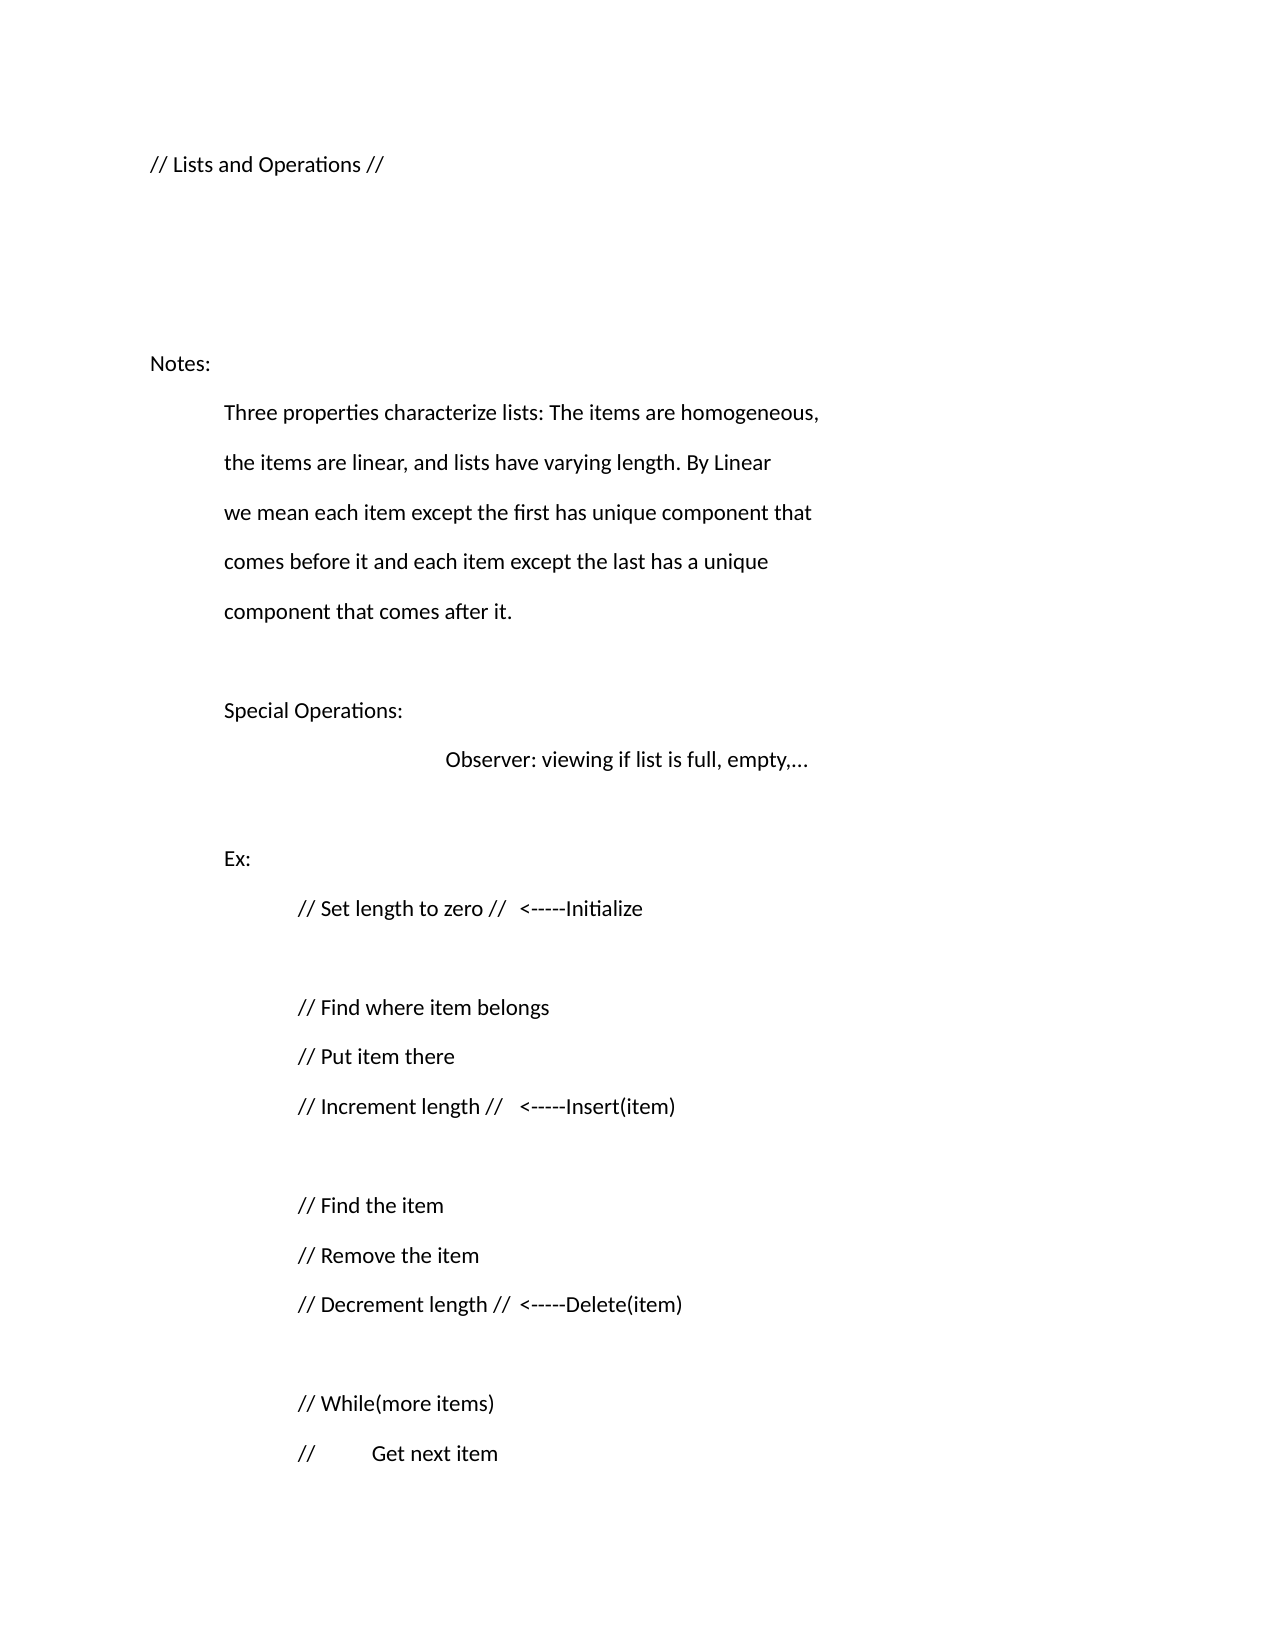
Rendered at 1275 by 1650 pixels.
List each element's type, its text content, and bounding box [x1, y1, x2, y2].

text // Find where item belongs [150, 992, 1125, 1021]
text // Get next item [150, 1438, 1125, 1467]
text the items are linear, and lists have varying length. By Linear [150, 447, 1125, 476]
text // Decrement length // <-----Delete(item) [150, 1290, 1125, 1318]
text Ex: [150, 843, 1125, 872]
text component that comes after it. [150, 596, 1125, 625]
text Three properties characterize lists: The items are homogeneous, [150, 398, 1125, 427]
text Special Operations: [150, 695, 1125, 724]
text // Set length to zero // <-----Initialize [150, 893, 1125, 922]
text // Put item there [150, 1042, 1125, 1071]
text // Remove the item [150, 1240, 1125, 1269]
text // While(more items) [150, 1389, 1125, 1418]
text Observer: viewing if list is full, empty,... [150, 745, 1125, 774]
text // Increment length // <-----Insert(item) [150, 1091, 1125, 1120]
text // Lists and Operations // [150, 150, 1125, 179]
text // Find the item [150, 1191, 1125, 1219]
text we mean each item except the first has unique component that [150, 497, 1125, 526]
text Notes: [150, 348, 1125, 377]
text comes before it and each item except the last has a unique [150, 547, 1125, 575]
